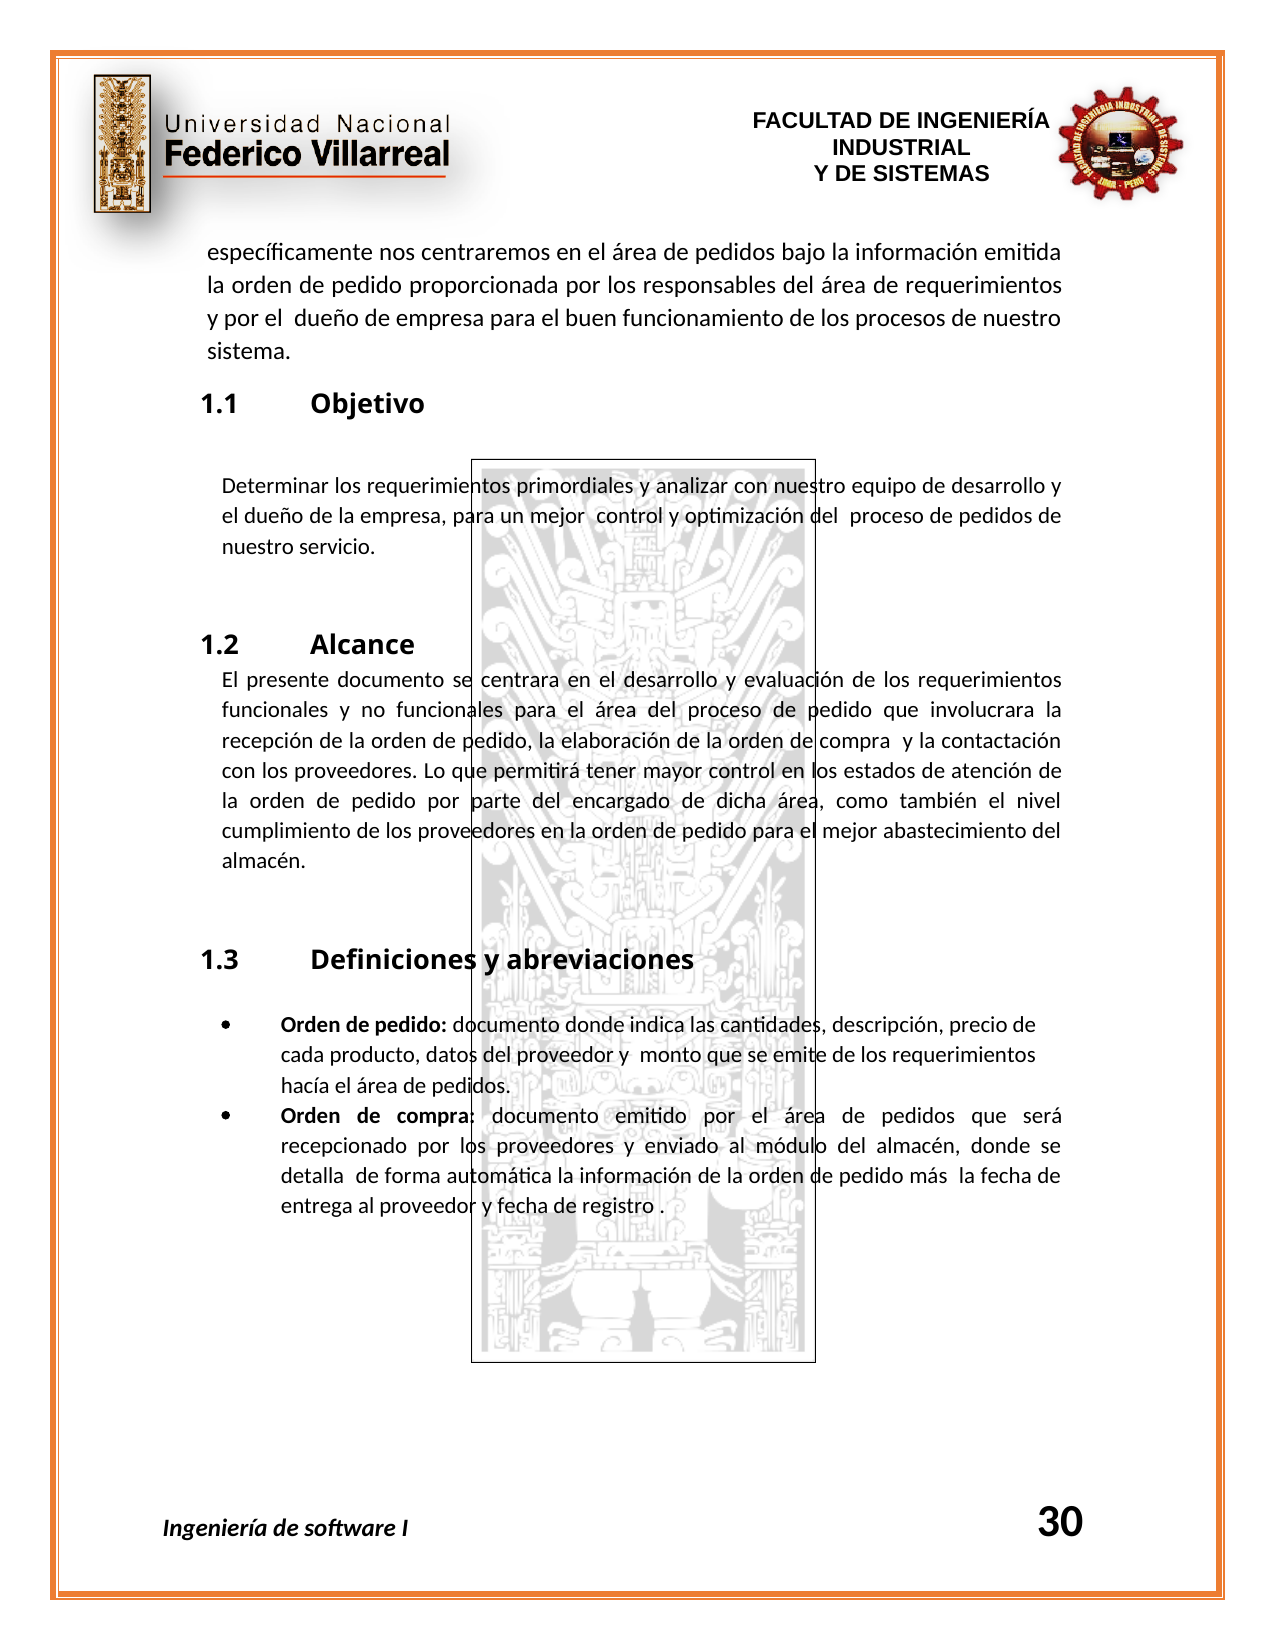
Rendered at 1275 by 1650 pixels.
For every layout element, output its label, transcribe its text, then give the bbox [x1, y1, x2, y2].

subtitle Definiciones y abreviaciones [200, 940, 1063, 977]
subtitle Alcance [200, 626, 1063, 662]
text Determinar los requerimientos primordiales y analizar con nuestro equipo de desarrollo y el dueño de la empresa, para un mejor control y optimización del proceso de pedidos de nuestro servicio. [222, 471, 1063, 560]
subtitle Objetivo [200, 385, 1063, 422]
list Orden de pedido: documento donde indica las cantidades, descripción, precio de cada producto, datos del proveedor y monto que se emite de los requerimientos hacía el área de pedidos. [222, 1010, 1063, 1099]
text El presente documento se centrara en el desarrollo y evaluación de los requerimientos funcionales y no funcionales para el área del proceso de pedido que involucrara la recepción de la orden de pedido, la elaboración de la orden de compra y la contactación con los proveedores. Lo que permitirá tener mayor control en los estados de atención de la orden de pedido por parte del encargado de dicha área, como también el nivel cumplimiento de los proveedores en la orden de pedido para el mejor abastecimiento del almacén. [222, 665, 1063, 874]
picture [93, 74, 449, 213]
list Orden de compra: documento emitido por el área de pedidos que será recepcionado por los proveedores y enviado al módulo del almacén, donde se detalla de forma automática la información de la orden de pedido más la fecha de entrega al proveedor y fecha de registro . [222, 1101, 1063, 1219]
picture [1057, 83, 1186, 204]
